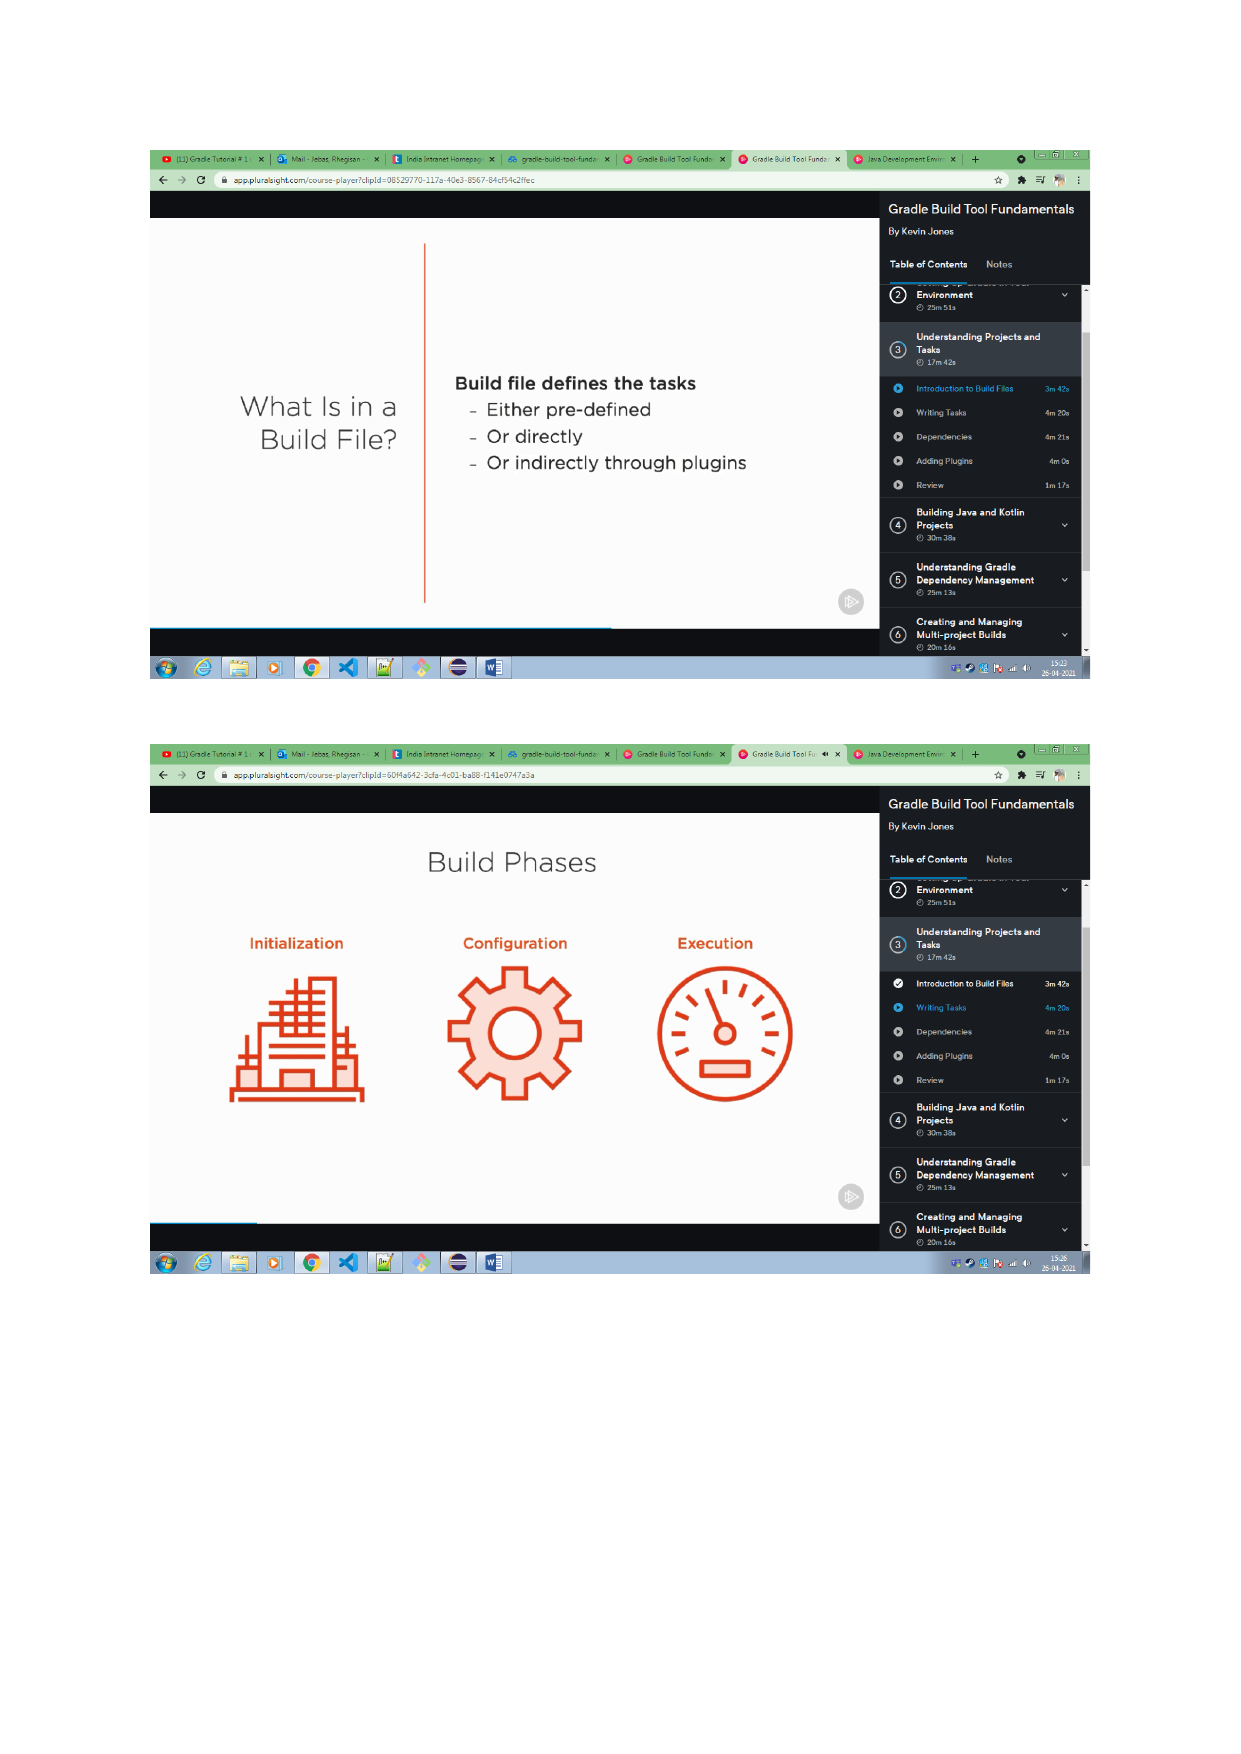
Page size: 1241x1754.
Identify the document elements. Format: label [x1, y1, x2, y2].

picture [150, 744, 1091, 1274]
picture [150, 150, 1091, 679]
